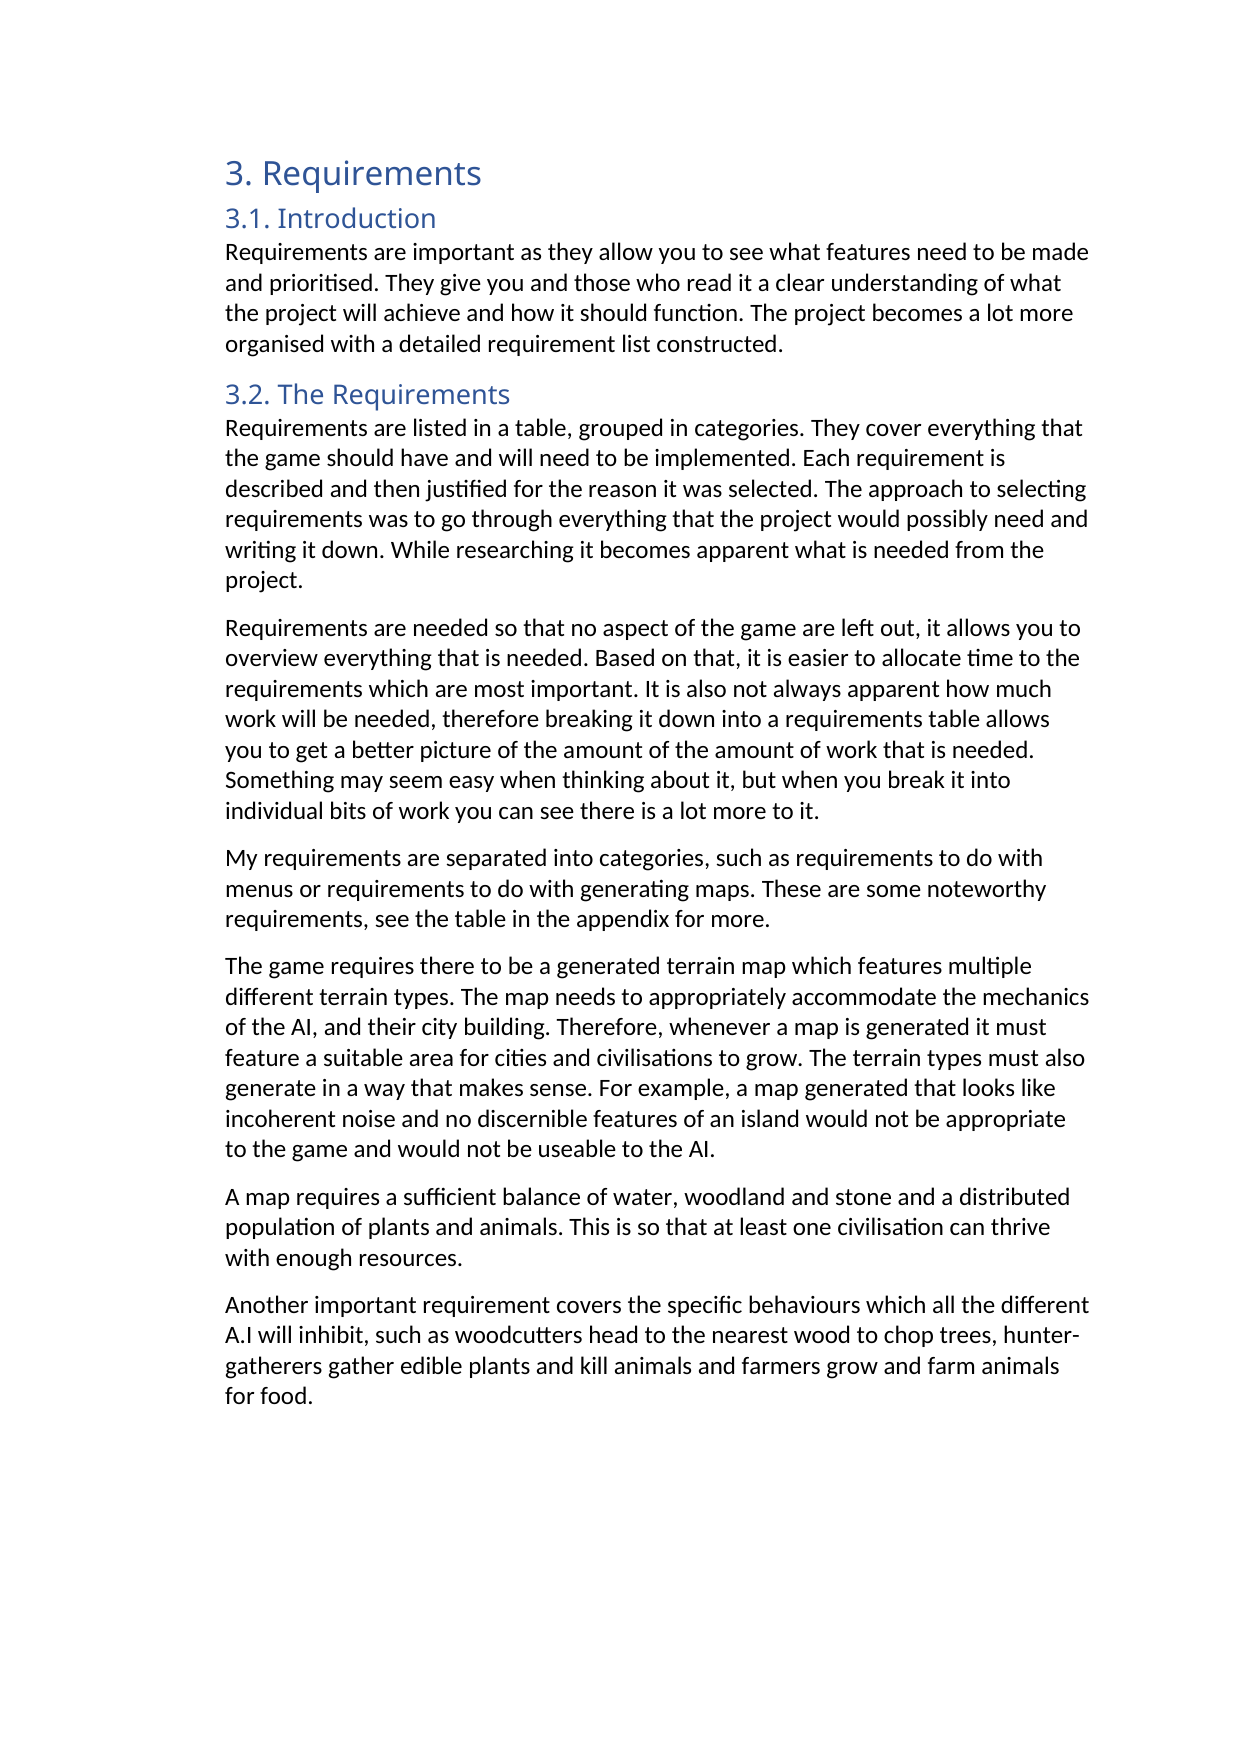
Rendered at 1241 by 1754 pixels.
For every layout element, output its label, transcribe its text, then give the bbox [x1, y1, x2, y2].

text Another important requirement covers the specific behaviours which all the different A.I will inhibit, such as woodcutters head to the nearest wood to chop trees, hunter-gatherers gather edible plants and kill animals and farmers grow and farm animals for food. [225, 1289, 1090, 1411]
text Requirements are needed so that no aspect of the game are left out, it allows you to overview everything that is needed. Based on that, it is easier to allocate time to the requirements which are most important. It is also not always apparent how much work will be needed, therefore breaking it down into a requirements table allows you to get a better picture of the amount of the amount of work that is needed. Something may seem easy when thinking about it, but when you break it into individual bits of work you can see there is a lot more to it. [225, 612, 1090, 826]
subtitle 3. Requirements [225, 150, 1090, 195]
subtitle 3.1. Introduction [225, 199, 1090, 236]
text A map requires a sufficient balance of water, woodland and stone and a distributed population of plants and animals. This is so that at least one civilisation can thrive with enough resources. [225, 1181, 1090, 1272]
text Requirements are important as they allow you to see what features need to be made and prioritised. They give you and those who read it a clear understanding of what the project will achieve and how it should function. The project becomes a lot more organised with a detailed requirement list constructed. [225, 236, 1090, 358]
text My requirements are separated into categories, such as requirements to do with menus or requirements to do with generating maps. These are some noteworthy requirements, see the table in the appendix for more. [225, 842, 1090, 934]
subtitle 3.2. The Requirements [225, 375, 1090, 412]
text The game requires there to be a generated terrain map which features multiple different terrain types. The map needs to appropriately accommodate the mechanics of the AI, and their city building. Therefore, whenever a map is generated it must feature a suitable area for cities and civilisations to grow. The terrain types must also generate in a way that makes sense. For example, a map generated that looks like incoherent noise and no discernible features of an island would not be appropriate to the game and would not be useable to the AI. [225, 950, 1090, 1164]
text Requirements are listed in a table, grouped in categories. They cover everything that the game should have and will need to be implemented. Each requirement is described and then justified for the reason it was selected. The approach to selecting requirements was to go through everything that the project would possibly need and writing it down. While researching it becomes apparent what is needed from the project. [225, 412, 1090, 595]
